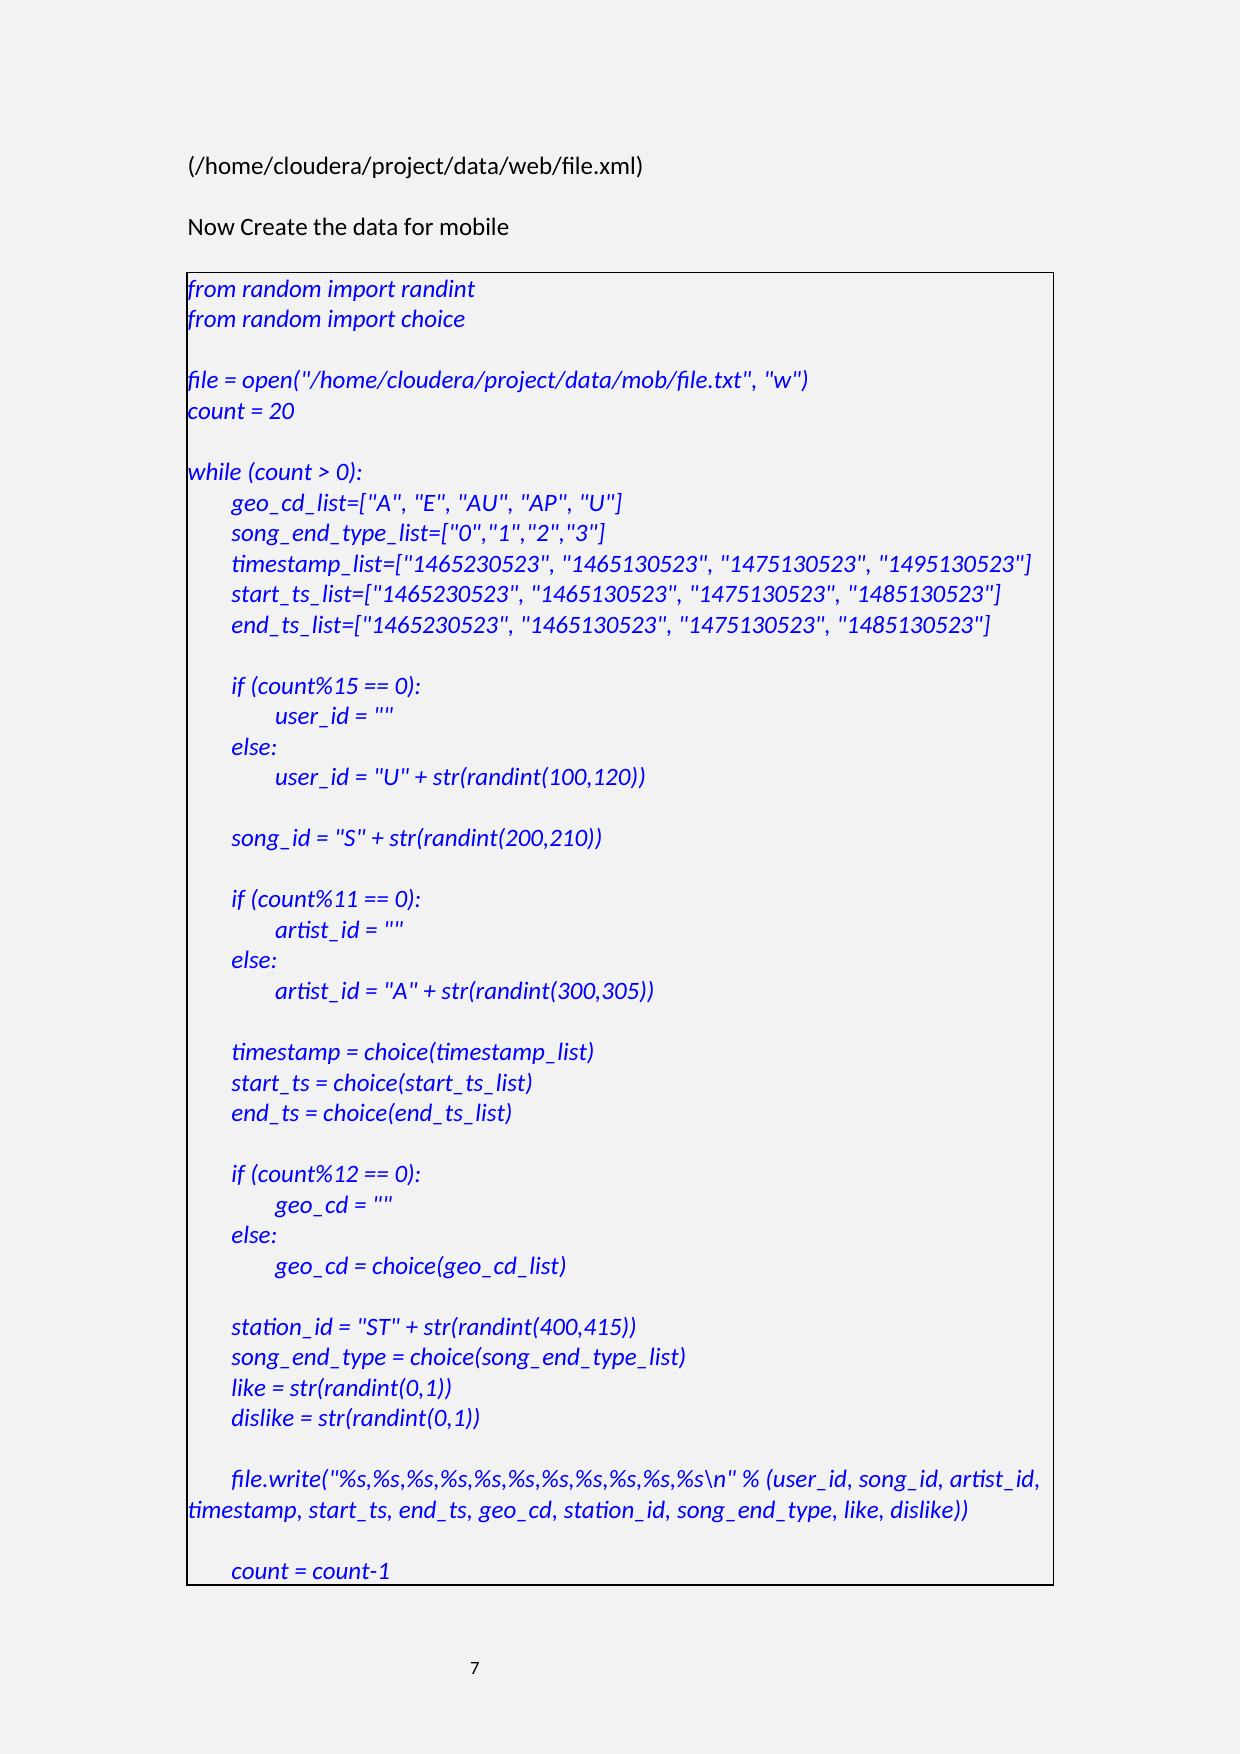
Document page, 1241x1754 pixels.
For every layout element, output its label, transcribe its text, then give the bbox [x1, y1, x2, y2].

text like = str(randint(0,1)) [188, 1372, 1053, 1402]
text user_id = "" [188, 700, 1053, 731]
text song_end_type_list=["0","1","2","3"] [188, 517, 1053, 548]
text dislike = str(randint(0,1)) [188, 1402, 1053, 1433]
text user_id = "U" + str(randint(100,120)) [188, 761, 1053, 792]
text start_ts = choice(start_ts_list) [188, 1067, 1053, 1097]
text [187, 150, 1053, 181]
text artist_id = "A" + str(randint(300,305)) [188, 975, 1053, 1006]
text song_id = "S" + str(randint(200,210)) [188, 822, 1053, 853]
text timestamp = choice(timestamp_list) [188, 1036, 1053, 1067]
text if (count%11 == 0): [188, 883, 1053, 914]
text station_id = "ST" + str(randint(400,415)) [188, 1311, 1053, 1341]
text start_ts_list=["1465230523", "1465130523", "1475130523", "1485130523"] [188, 578, 1053, 609]
text count = 20 [188, 395, 1053, 426]
text artist_id = "" [188, 914, 1053, 944]
text if (count%15 == 0): [188, 670, 1053, 700]
text if (count%12 == 0): [188, 1158, 1053, 1189]
text else: [188, 731, 1053, 761]
text geo_cd_list=["A", "E", "AU", "AP", "U"] [188, 487, 1053, 517]
text while (count > 0): [188, 456, 1053, 487]
text geo_cd = choice(geo_cd_list) [188, 1250, 1053, 1280]
text count = count-1 [188, 1555, 1053, 1584]
text from random import randint [188, 273, 1053, 304]
text file.write("%s,%s,%s,%s,%s,%s,%s,%s,%s,%s,%s\n" % (user_id, song_id, artist_id, timestamp, start_ts, end_ts, geo_cd, station_id, song_end_type, like, dislike)) [188, 1463, 1053, 1524]
text end_ts = choice(end_ts_list) [188, 1097, 1053, 1128]
text else: [188, 944, 1053, 975]
text else: [188, 1219, 1053, 1250]
text end_ts_list=["1465230523", "1465130523", "1475130523", "1485130523"] [188, 609, 1053, 639]
text Now Create the data for mobile [187, 211, 1053, 242]
text file = open("/home/cloudera/project/data/mob/file.txt", "w") [188, 365, 1053, 395]
text geo_cd = "" [188, 1189, 1053, 1219]
text timestamp_list=["1465230523", "1465130523", "1475130523", "1495130523"] [188, 548, 1053, 578]
text song_end_type = choice(song_end_type_list) [188, 1341, 1053, 1372]
text from random import choice [188, 304, 1053, 334]
